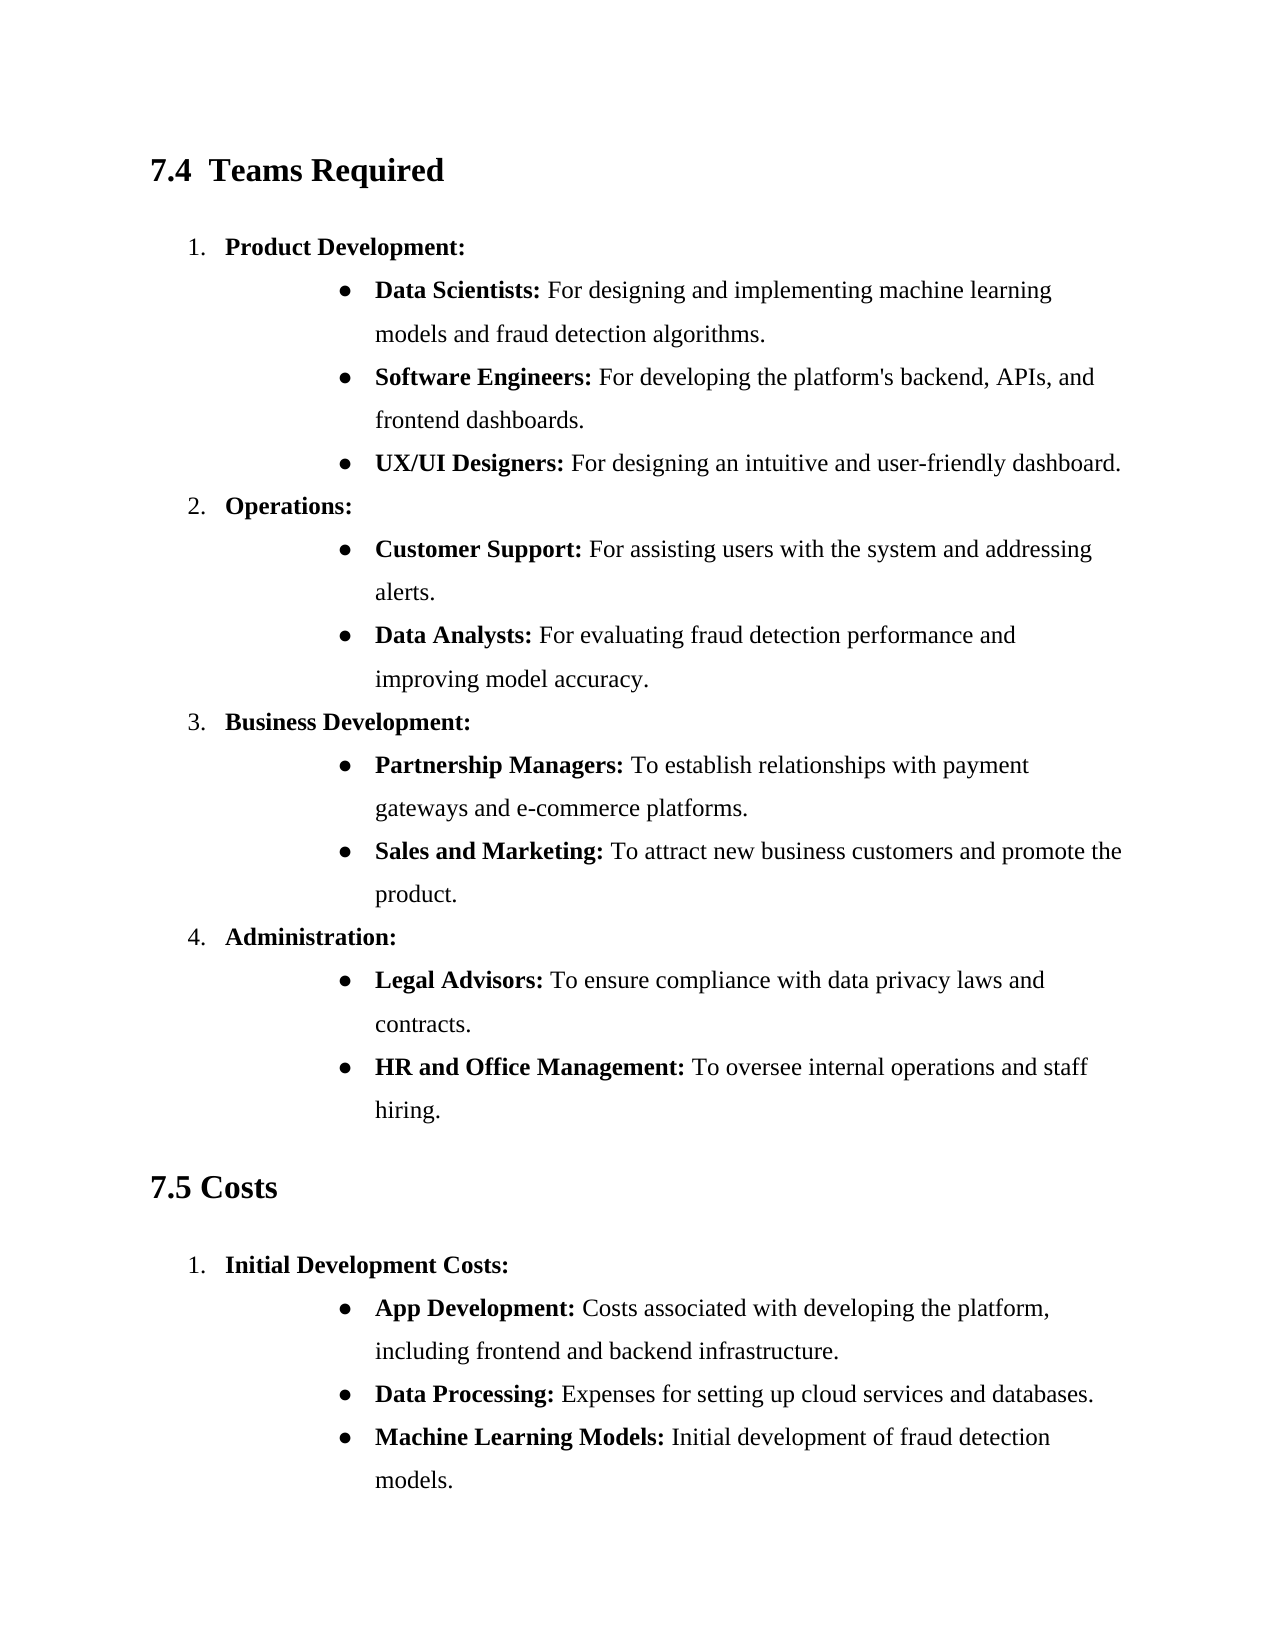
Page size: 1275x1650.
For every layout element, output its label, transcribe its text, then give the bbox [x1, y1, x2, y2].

subtitle 7.4 Teams Required [150, 150, 1125, 188]
list Operations: [187, 491, 1125, 520]
list Sales and Marketing: To attract new business customers and promote the product. [337, 836, 1125, 908]
list Data Processing: Expenses for setting up cloud services and databases. [337, 1379, 1125, 1408]
list App Development: Costs associated with developing the platform, including frontend and backend infrastructure. [337, 1293, 1125, 1365]
list UX/UI Designers: For designing an intuitive and user-friendly dashboard. [337, 448, 1125, 477]
list Data Scientists: For designing and implementing machine learning models and fraud detection algorithms. [337, 276, 1125, 347]
subtitle 7.5 Costs [150, 1167, 1125, 1206]
list HR and Office Management: To oversee internal operations and staff hiring. [337, 1052, 1125, 1124]
list Initial Development Costs: [187, 1250, 1125, 1278]
list Business Development: [187, 707, 1125, 736]
list Machine Learning Models: Initial development of fraud detection models. [337, 1422, 1125, 1494]
list Administration: [187, 922, 1125, 951]
list Product Development: [187, 232, 1125, 261]
list Customer Support: For assisting users with the system and addressing alerts. [337, 534, 1125, 606]
list Software Engineers: For developing the platform's backend, APIs, and frontend dashboards. [337, 362, 1125, 434]
list Legal Advisors: To ensure compliance with data privacy laws and contracts. [337, 966, 1125, 1037]
list Data Analysts: For evaluating fraud detection performance and improving model accuracy. [337, 621, 1125, 692]
list Partnership Managers: To establish relationships with payment gateways and e-commerce platforms. [337, 750, 1125, 822]
